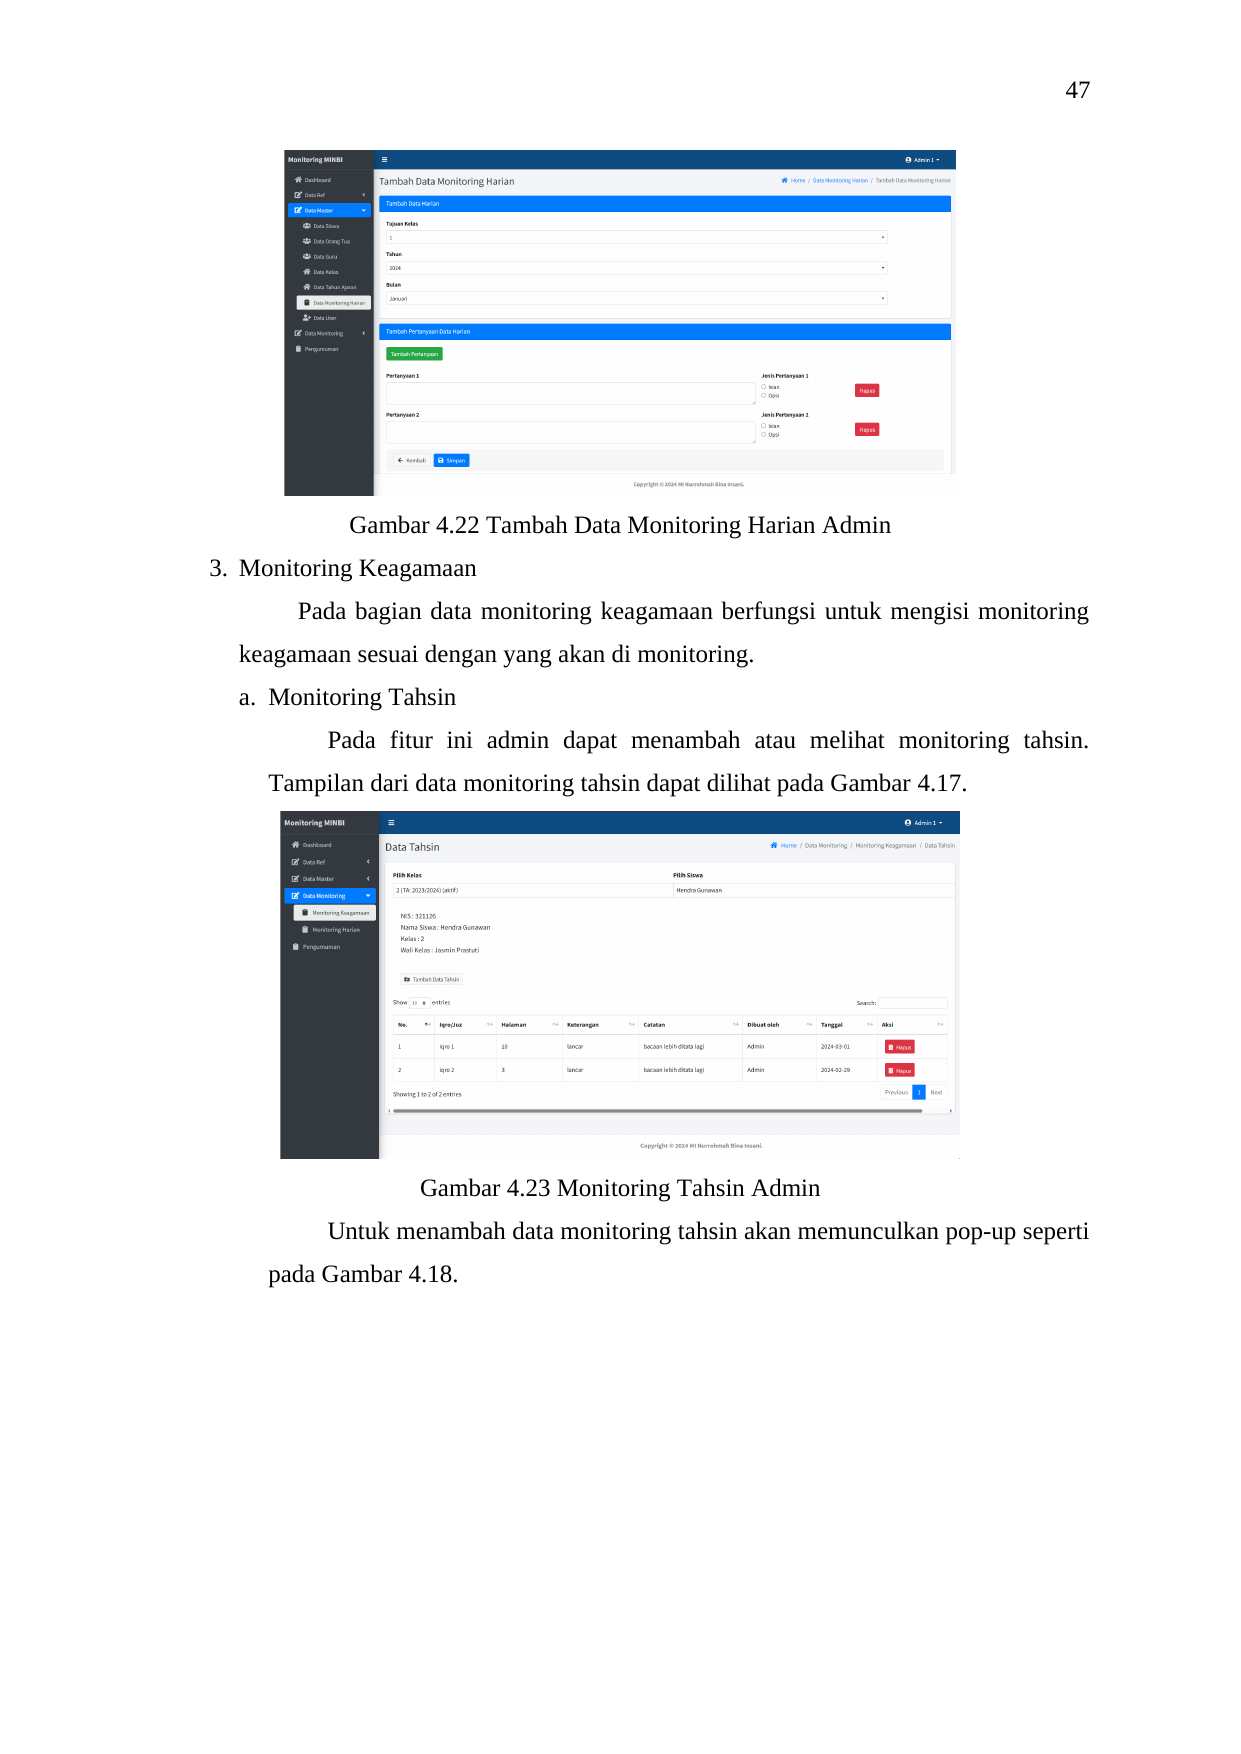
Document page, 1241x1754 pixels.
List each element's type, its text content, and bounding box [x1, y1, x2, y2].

picture [284, 150, 956, 496]
text Pada bagian data monitoring keagamaan berfungsi untuk mengisi monitoring keagamaan sesuai dengan yang akan di monitoring. [239, 596, 1090, 668]
text Pada fitur ini admin dapat menambah atau melihat monitoring tahsin. Tampilan dari data monitoring tahsin dapat dilihat pada Gambar 4.17. [268, 725, 1090, 797]
picture [280, 811, 960, 1159]
list Monitoring Tahsin [239, 682, 1090, 711]
list Monitoring Keagamaan [209, 553, 1090, 582]
text Untuk menambah data monitoring tahsin akan memunculkan pop-up seperti pada Gambar 4.18. [268, 1216, 1090, 1288]
